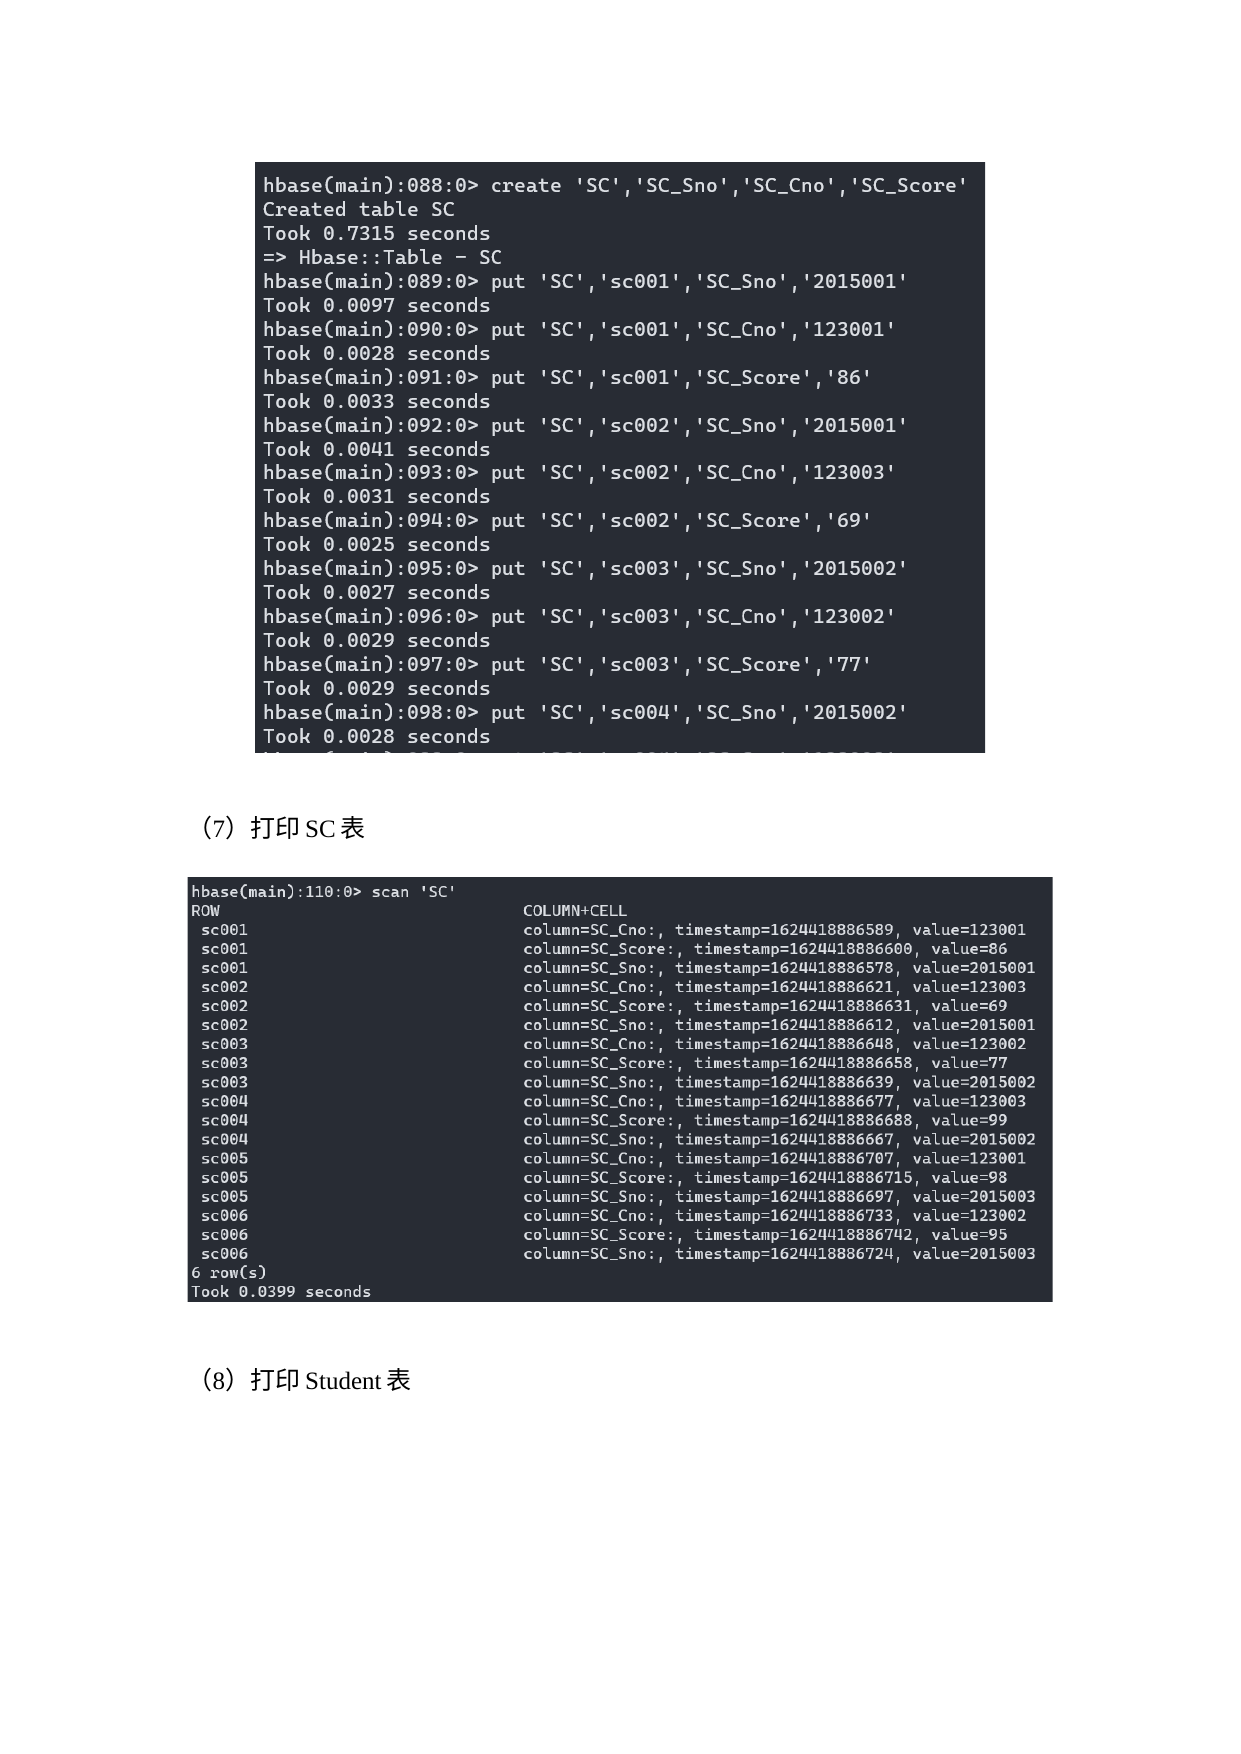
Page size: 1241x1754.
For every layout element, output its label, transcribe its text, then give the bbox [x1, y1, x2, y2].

picture [187, 877, 1053, 1302]
picture [255, 162, 986, 753]
text （8）打印Student表 [187, 1346, 1053, 1411]
text （7）打印SC表 [187, 794, 1053, 859]
